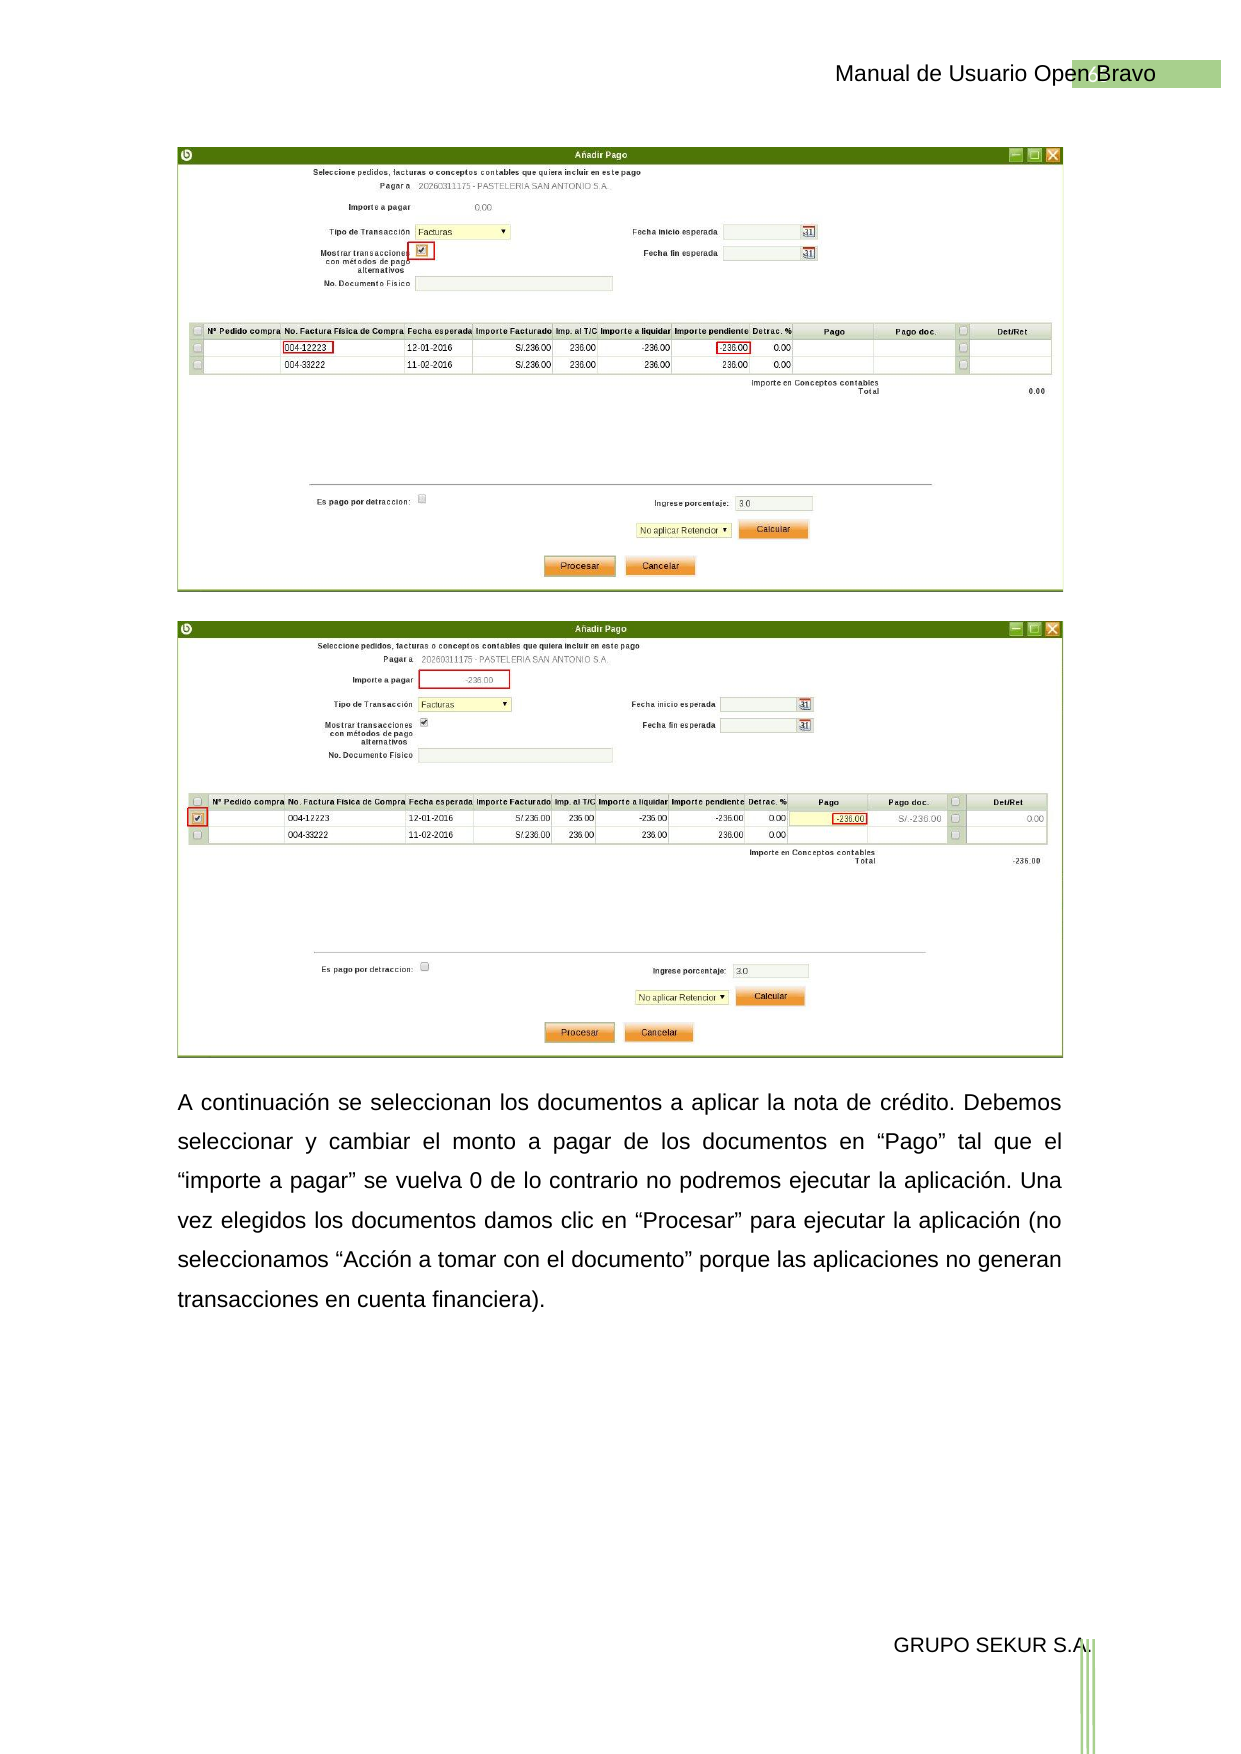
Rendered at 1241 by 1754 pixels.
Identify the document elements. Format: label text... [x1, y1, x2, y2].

picture [177, 621, 1064, 1058]
picture [177, 147, 1064, 592]
text A continuación se seleccionan los documentos a aplicar la nota de crédito. Debemos seleccionar y cambiar el monto a pagar de los documentos en “Pago” tal que el “importe a pagar” se vuelva 0 de lo contrario no podremos ejecutar la aplicación. Una vez elegidos los documentos damos clic en “Procesar” para ejecutar la aplicación (no seleccionamos “Acción a tomar con el documento” porque las aplicaciones no generan transacciones en cuenta financiera). [177, 1088, 1063, 1312]
